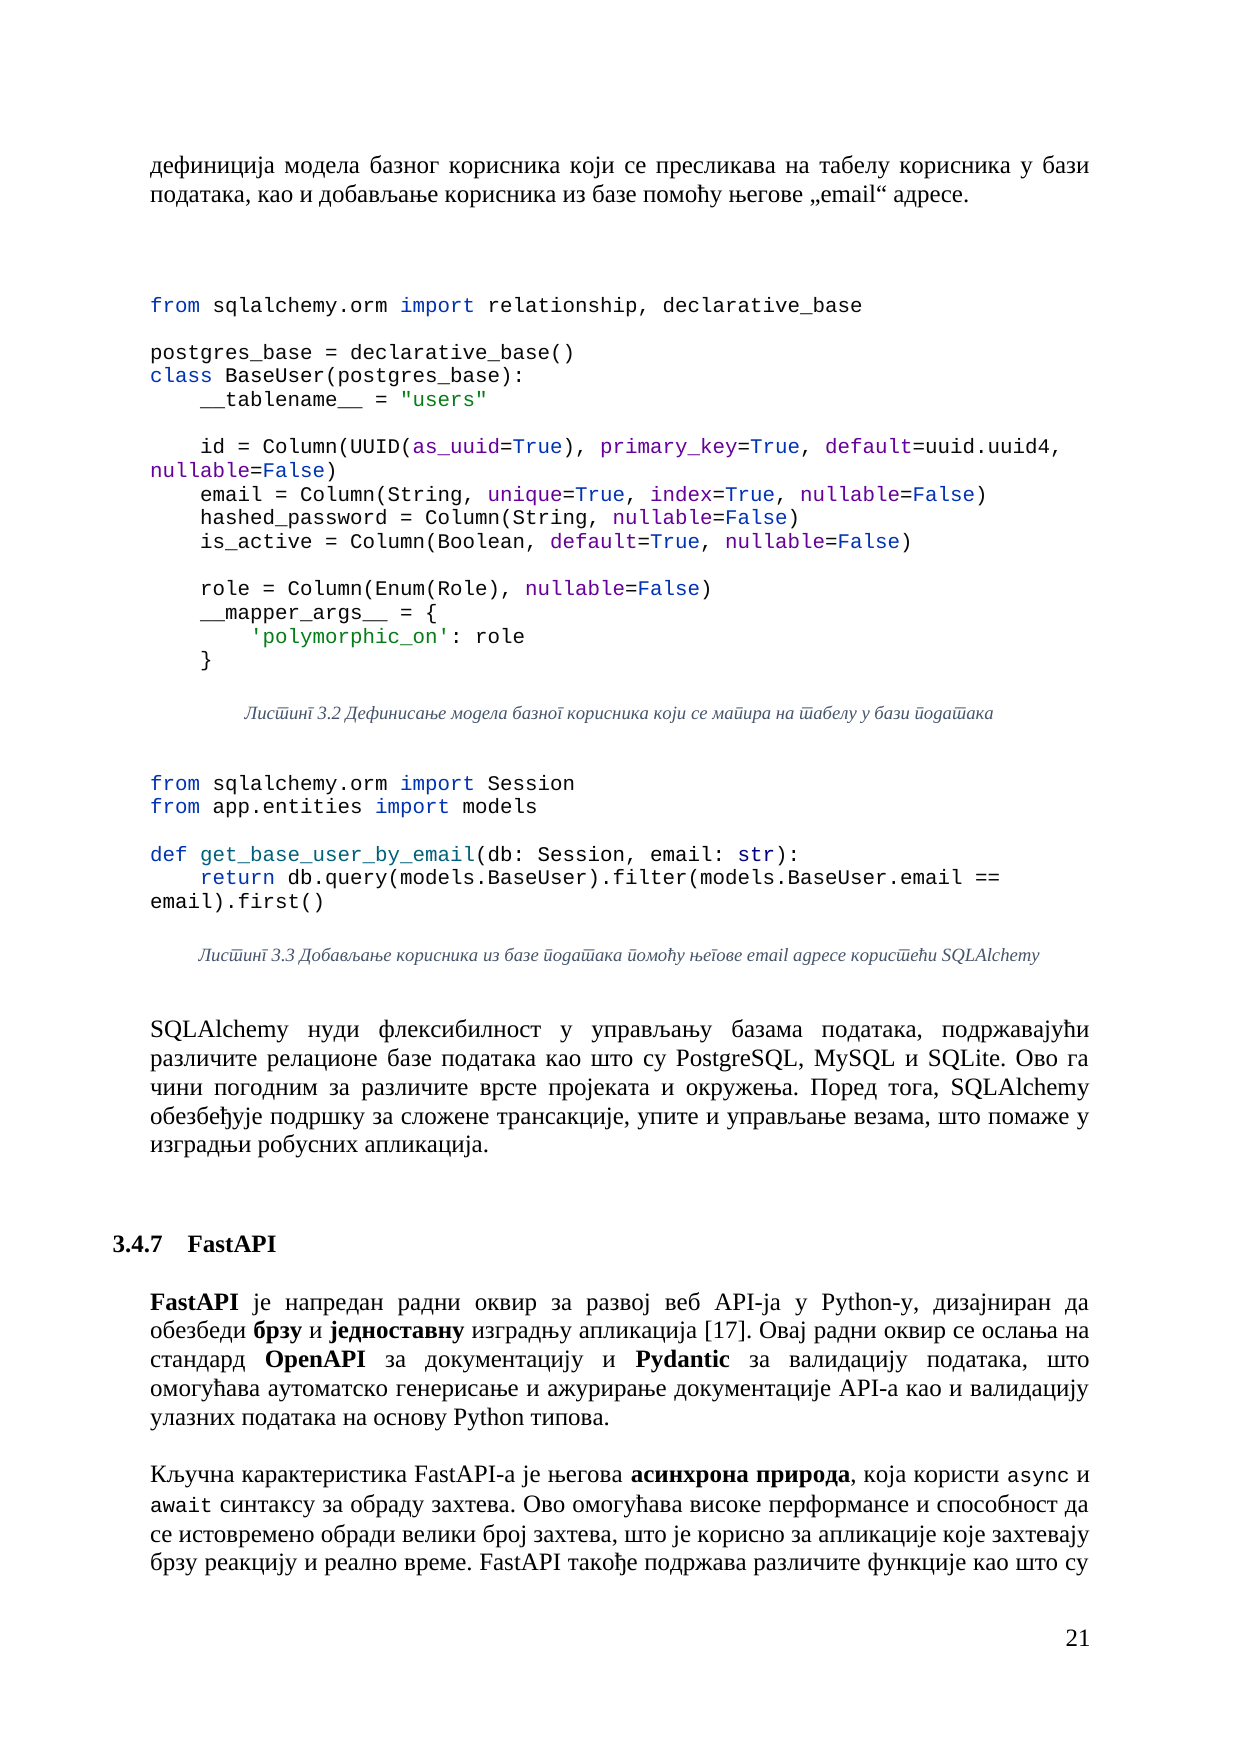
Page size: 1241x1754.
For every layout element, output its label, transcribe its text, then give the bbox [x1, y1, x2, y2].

text FastAPI је напредан радни оквир за развој веб API-ја у Python-у, дизајниран да обезбеди брзу и једноставну изградњу апликација [17]. Овај радни оквир се ослања на стандард OpenAPI за документацију и Pydantic за валидацију података, што омогућава аутоматско генерисање и ажурирање документације API-а као и валидацију улазних података на основу Python типова. [150, 1287, 1090, 1430]
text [150, 150, 1090, 207]
text from sqlalchemy.orm import relationship, declarative_base postgres_base = declarative_base() class BaseUser(postgres_base): __tablename__ = "users" id = Column(UUID(as_uuid=True), primary_key=True, default=uuid.uuid4, nullable=False) email = Column(String, unique=True, index=True, nullable=False) hashed_password = Column(String, nullable=False) is_active = Column(Boolean, default=True, nullable=False) role = Column(Enum(Role), nullable=False) __mapper_args__ = { 'polymorphic_on': role } [150, 294, 1090, 702]
text Листинг 3.3 Добављање корисника из базе података помоћу његове email адресе користећи SQLAlchemy [150, 943, 1090, 965]
subtitle FastAPI [112, 1229, 1090, 1257]
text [150, 1459, 1090, 1576]
text SQLAlchemy нуди флексибилност у управљању базама података, подржавајући различите релационе базе података као што су PostgreSQL, MySQL и SQLite. Ово га чини погодним за различите врсте пројеката и окружења. Поред тога, SQLAlchemy обезбеђује подршку за сложене трансакције, упите и управљање везама, што помаже у изградњи робусних апликација. [150, 1014, 1090, 1158]
text Листинг 3.2 Дефинисање модела базног корисника који се мапира на табелу у бази података [150, 702, 1090, 723]
text from sqlalchemy.orm import Session from app.entities import models def get_base_user_by_email(db: Session, email: str): return db.query(models.BaseUser).filter(models.BaseUser.email == email).first() [150, 773, 1090, 915]
